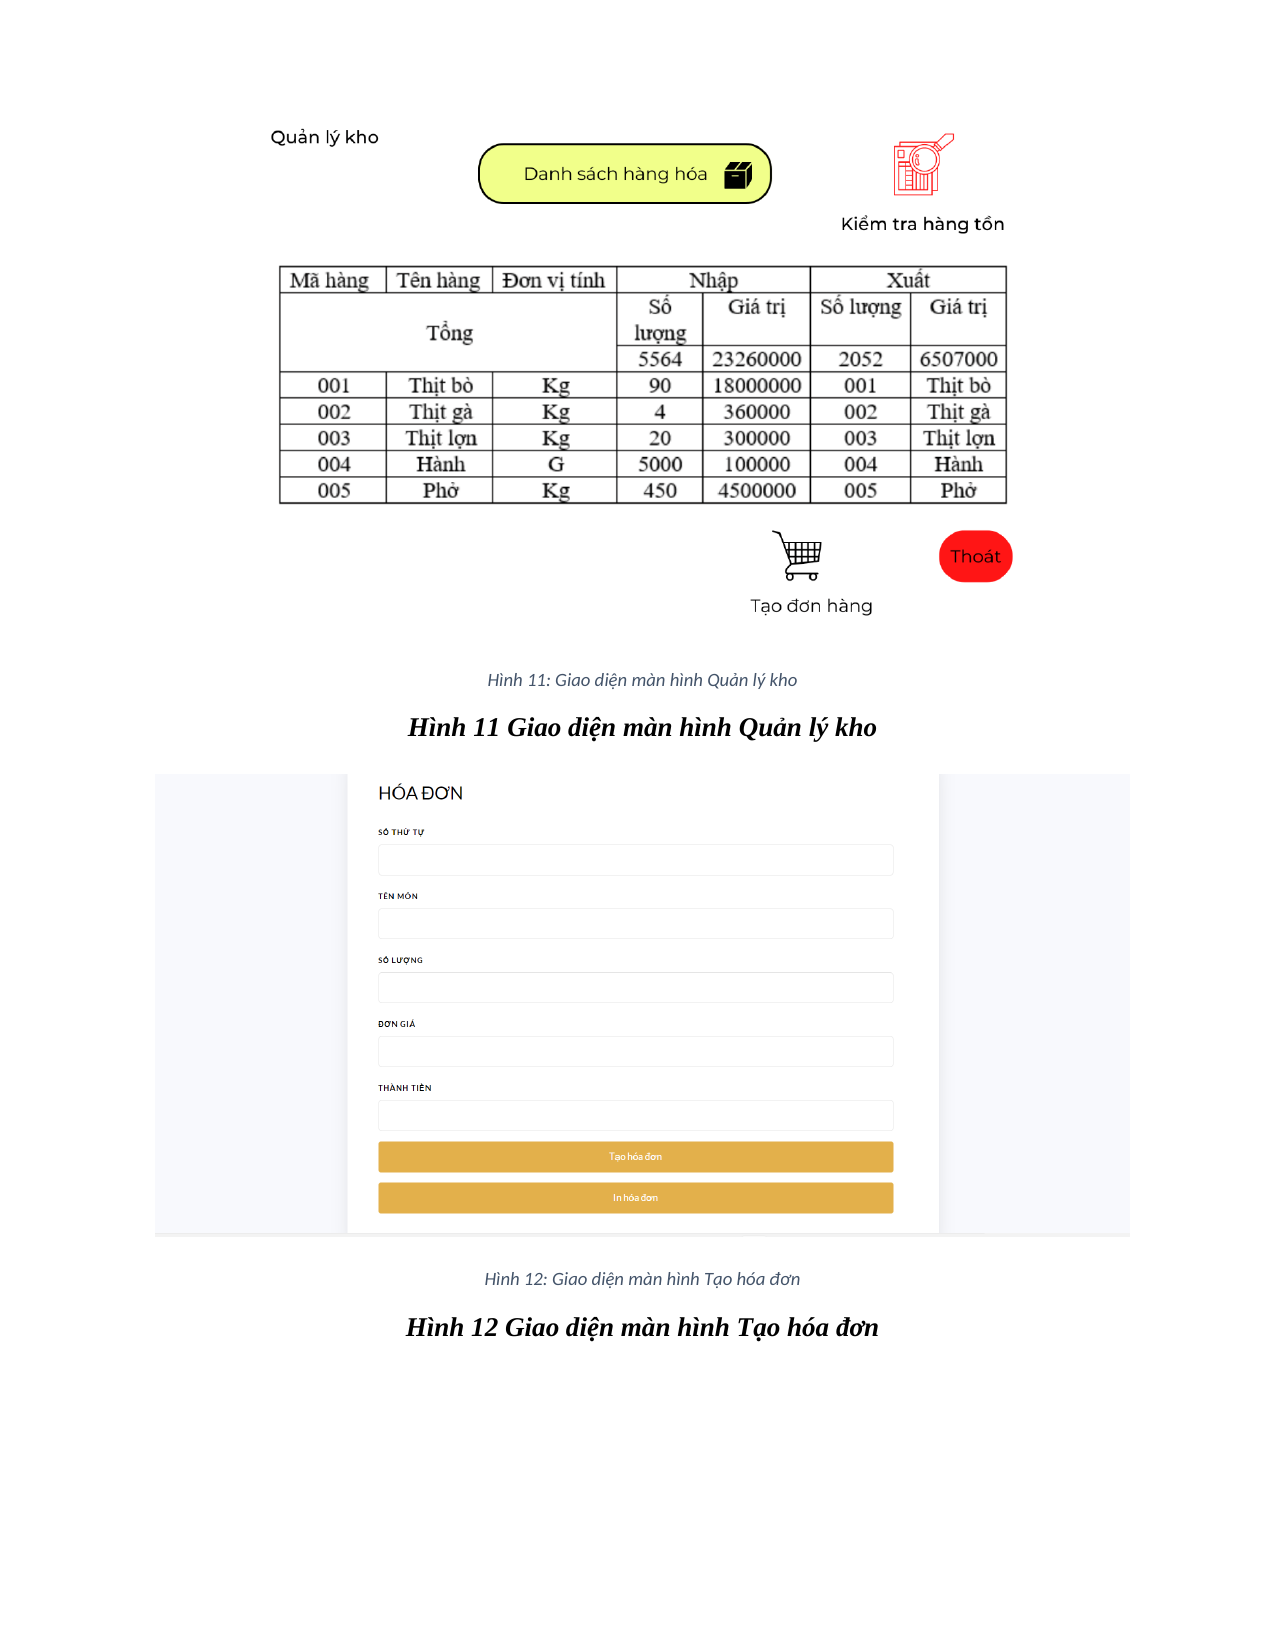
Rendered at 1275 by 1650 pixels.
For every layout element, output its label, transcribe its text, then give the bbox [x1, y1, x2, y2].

picture [155, 88, 1130, 637]
text Hình 11 Giao diện màn hình Quản lý kho [89, 711, 1196, 743]
picture [155, 774, 1130, 1237]
text Hình 12 Giao diện màn hình Tạo hóa đơn [89, 1311, 1196, 1342]
